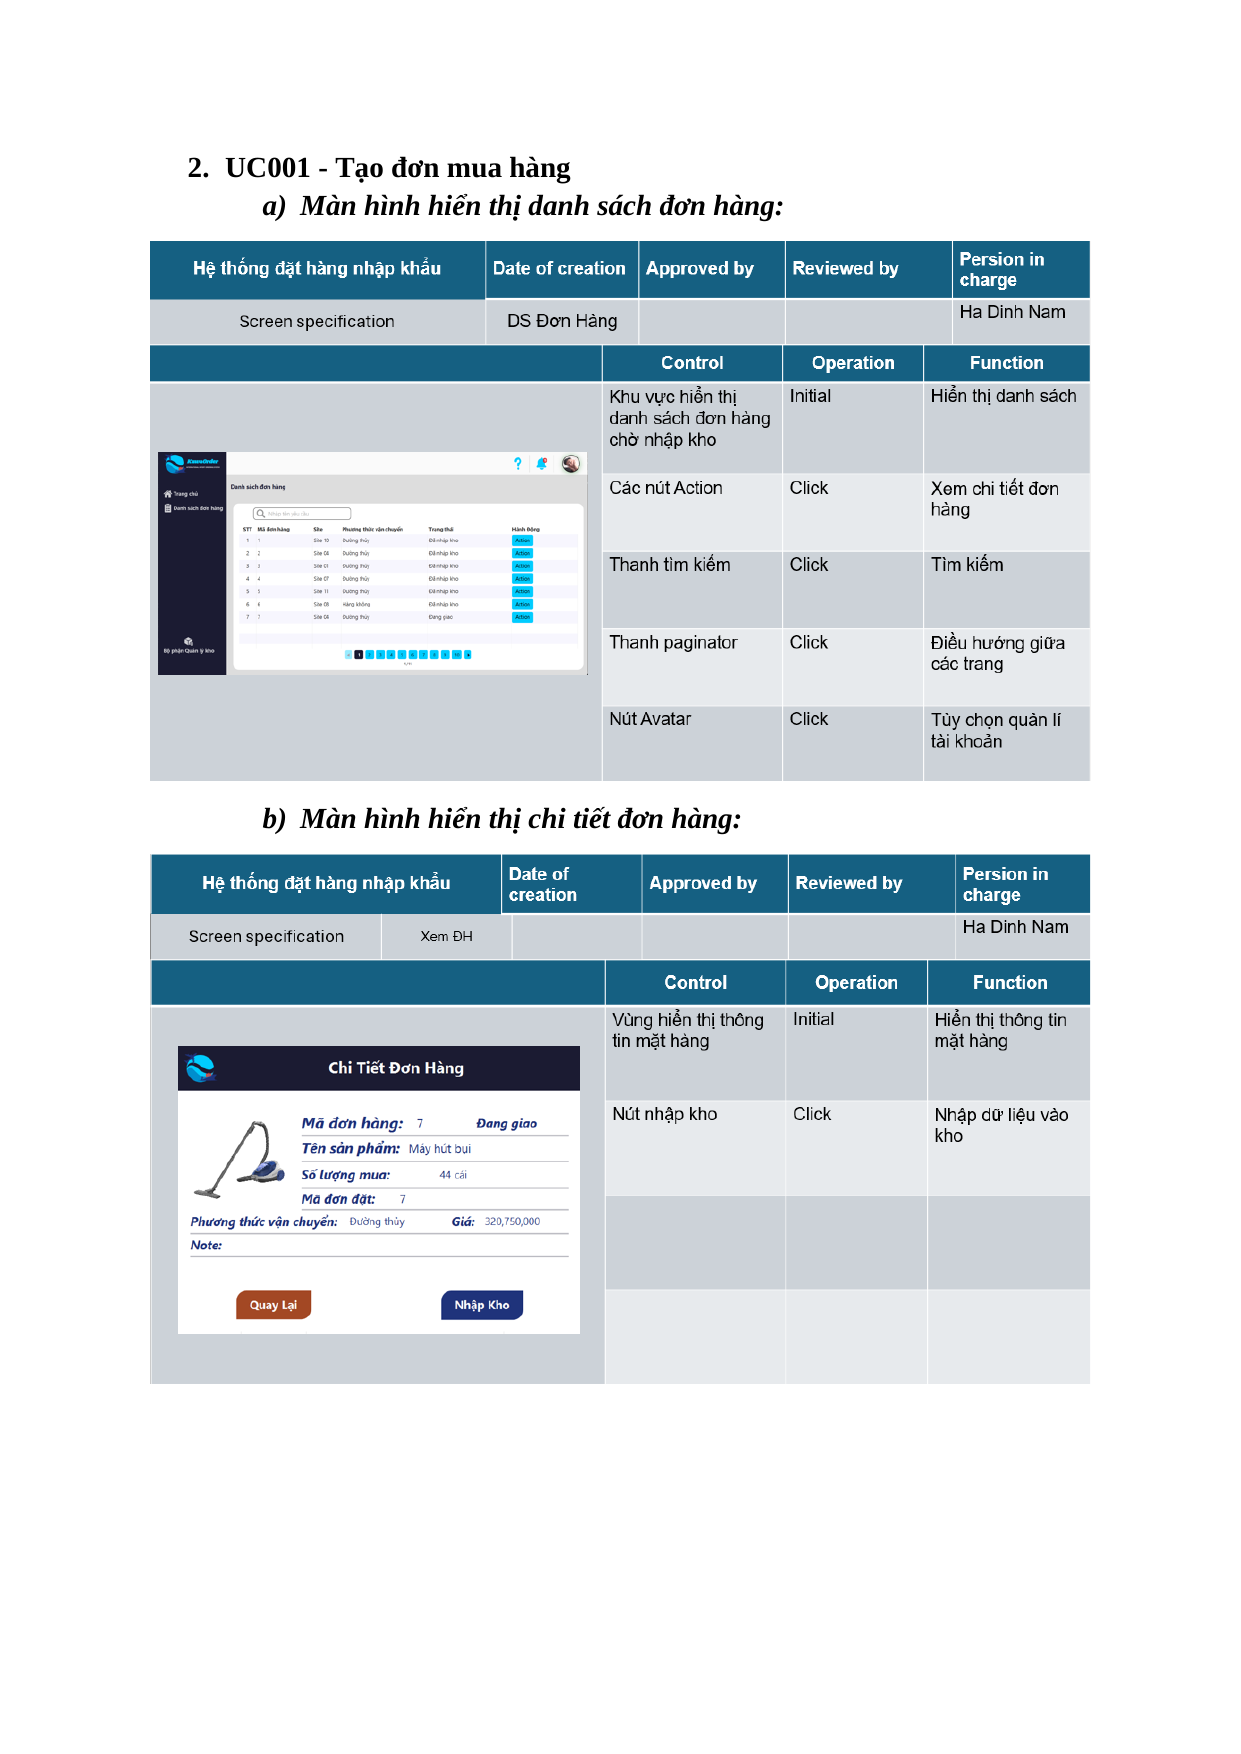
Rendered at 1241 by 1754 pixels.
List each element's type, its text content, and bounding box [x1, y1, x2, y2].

subtitle UC001 - Tạo đơn mua hàng [187, 150, 1090, 183]
subtitle Màn hình hiển thị danh sách đơn hàng: [262, 188, 1090, 222]
picture [150, 241, 1091, 781]
picture [150, 854, 1091, 1384]
subtitle Màn hình hiển thị chi tiết đơn hàng: [262, 801, 1090, 835]
